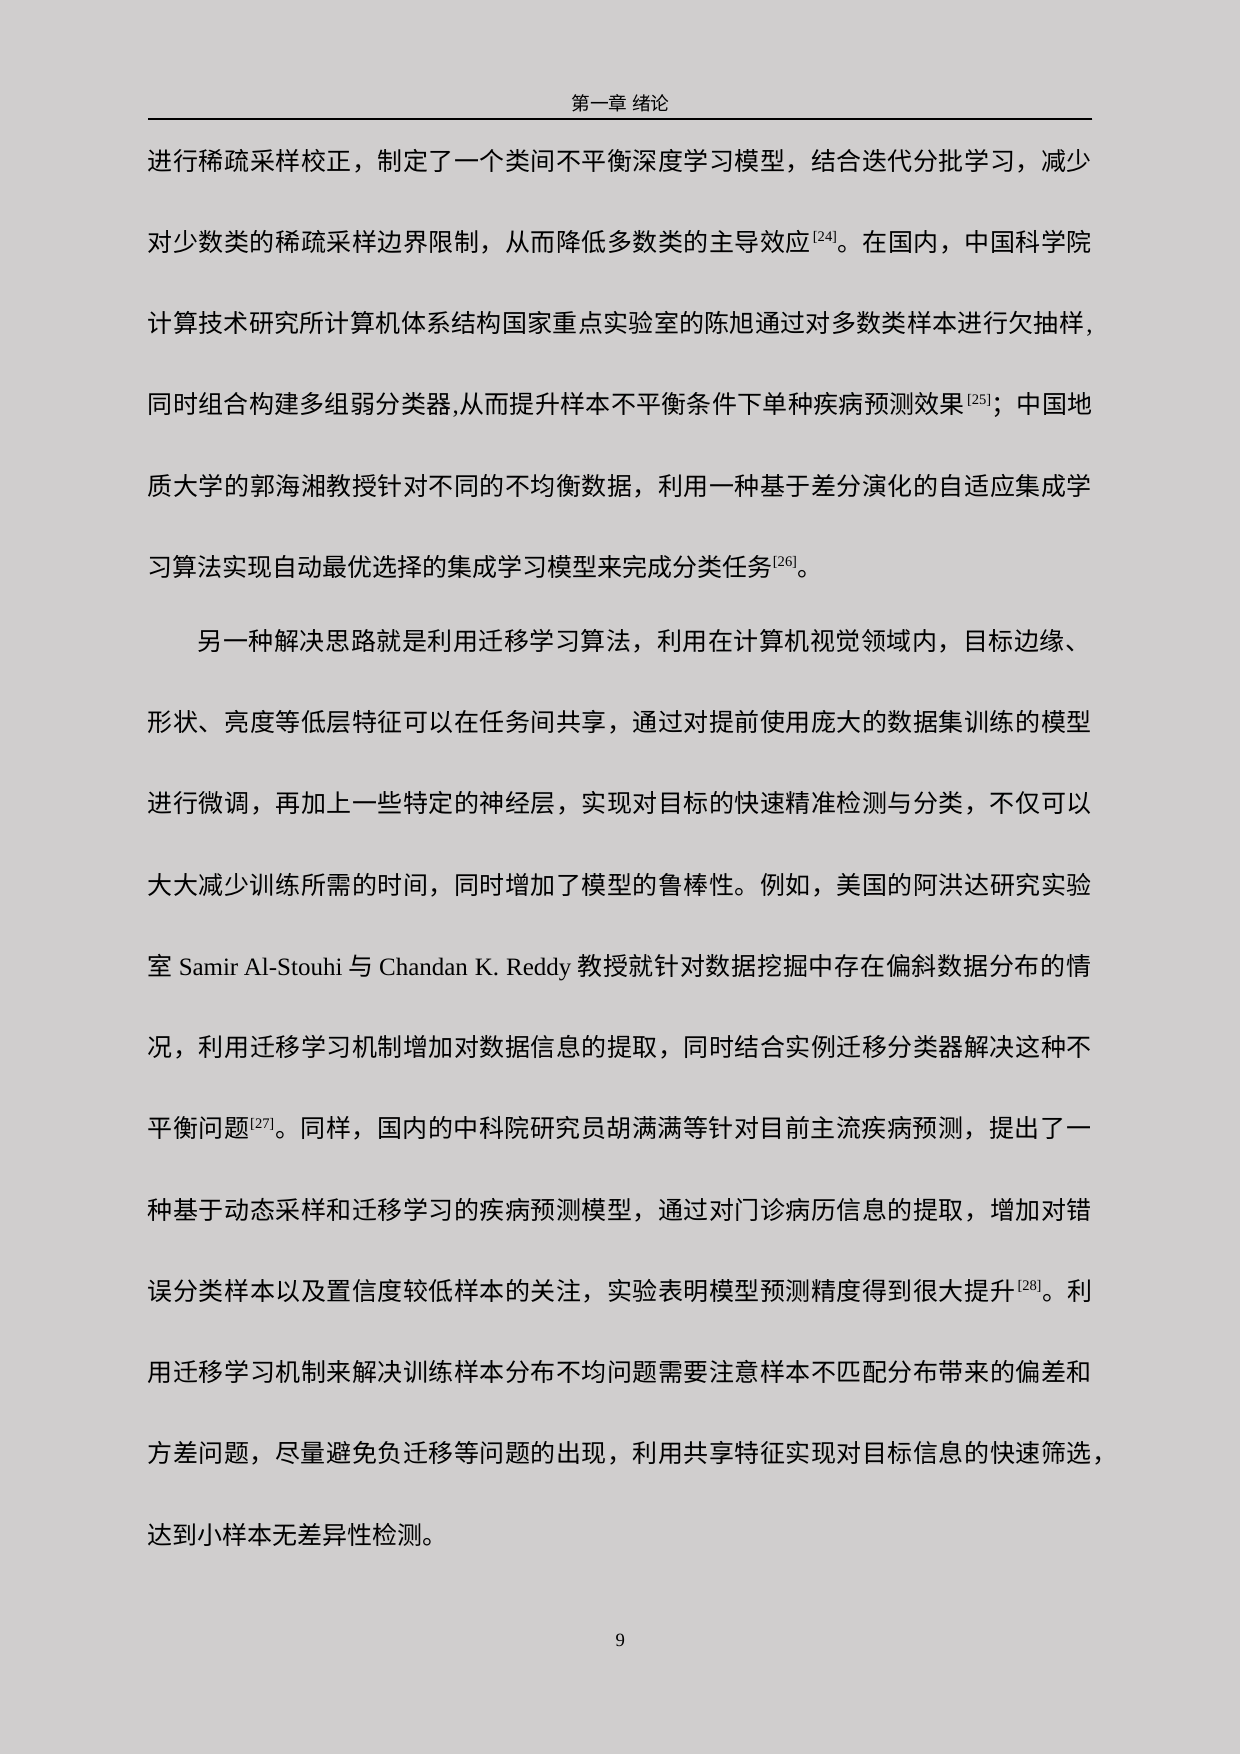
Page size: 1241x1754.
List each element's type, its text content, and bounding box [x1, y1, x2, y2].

text 另一种解决思路就是利用迁移学习算法，利用在计算机视觉领域内，目标边缘、形状、亮度等低层特征可以在任务间共享，通过对提前使用庞大的数据集训练的模型进行微调，再加上一些特定的神经层，实现对目标的快速精准检测与分类，不仅可以大大减少训练所需的时间，同时增加了模型的鲁棒性。例如，美国的阿洪达研究实验室Samir Al-Stouhi与Chandan K. Reddy教授就针对数据挖掘中存在偏斜数据分布的情况，利用迁移学习机制增加对数据信息的提取，同时结合实例迁移分类器解决这种不平衡问题[27]。同样，国内的中科院研究员胡满满等针对目前主流疾病预测，提出了一种基于动态采样和迁移学习的疾病预测模型，通过对门诊病历信息的提取，增加对错误分类样本以及置信度较低样本的关注，实验表明模型预测精度得到很大提升[28]。利用迁移学习机制来解决训练样本分布不均问题需要注意样本不匹配分布带来的偏差和方差问题，尽量避免负迁移等问题的出现，利用共享特征实现对目标信息的快速筛选，达到小样本无差异性检测。 [148, 607, 1092, 1566]
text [148, 127, 1092, 598]
